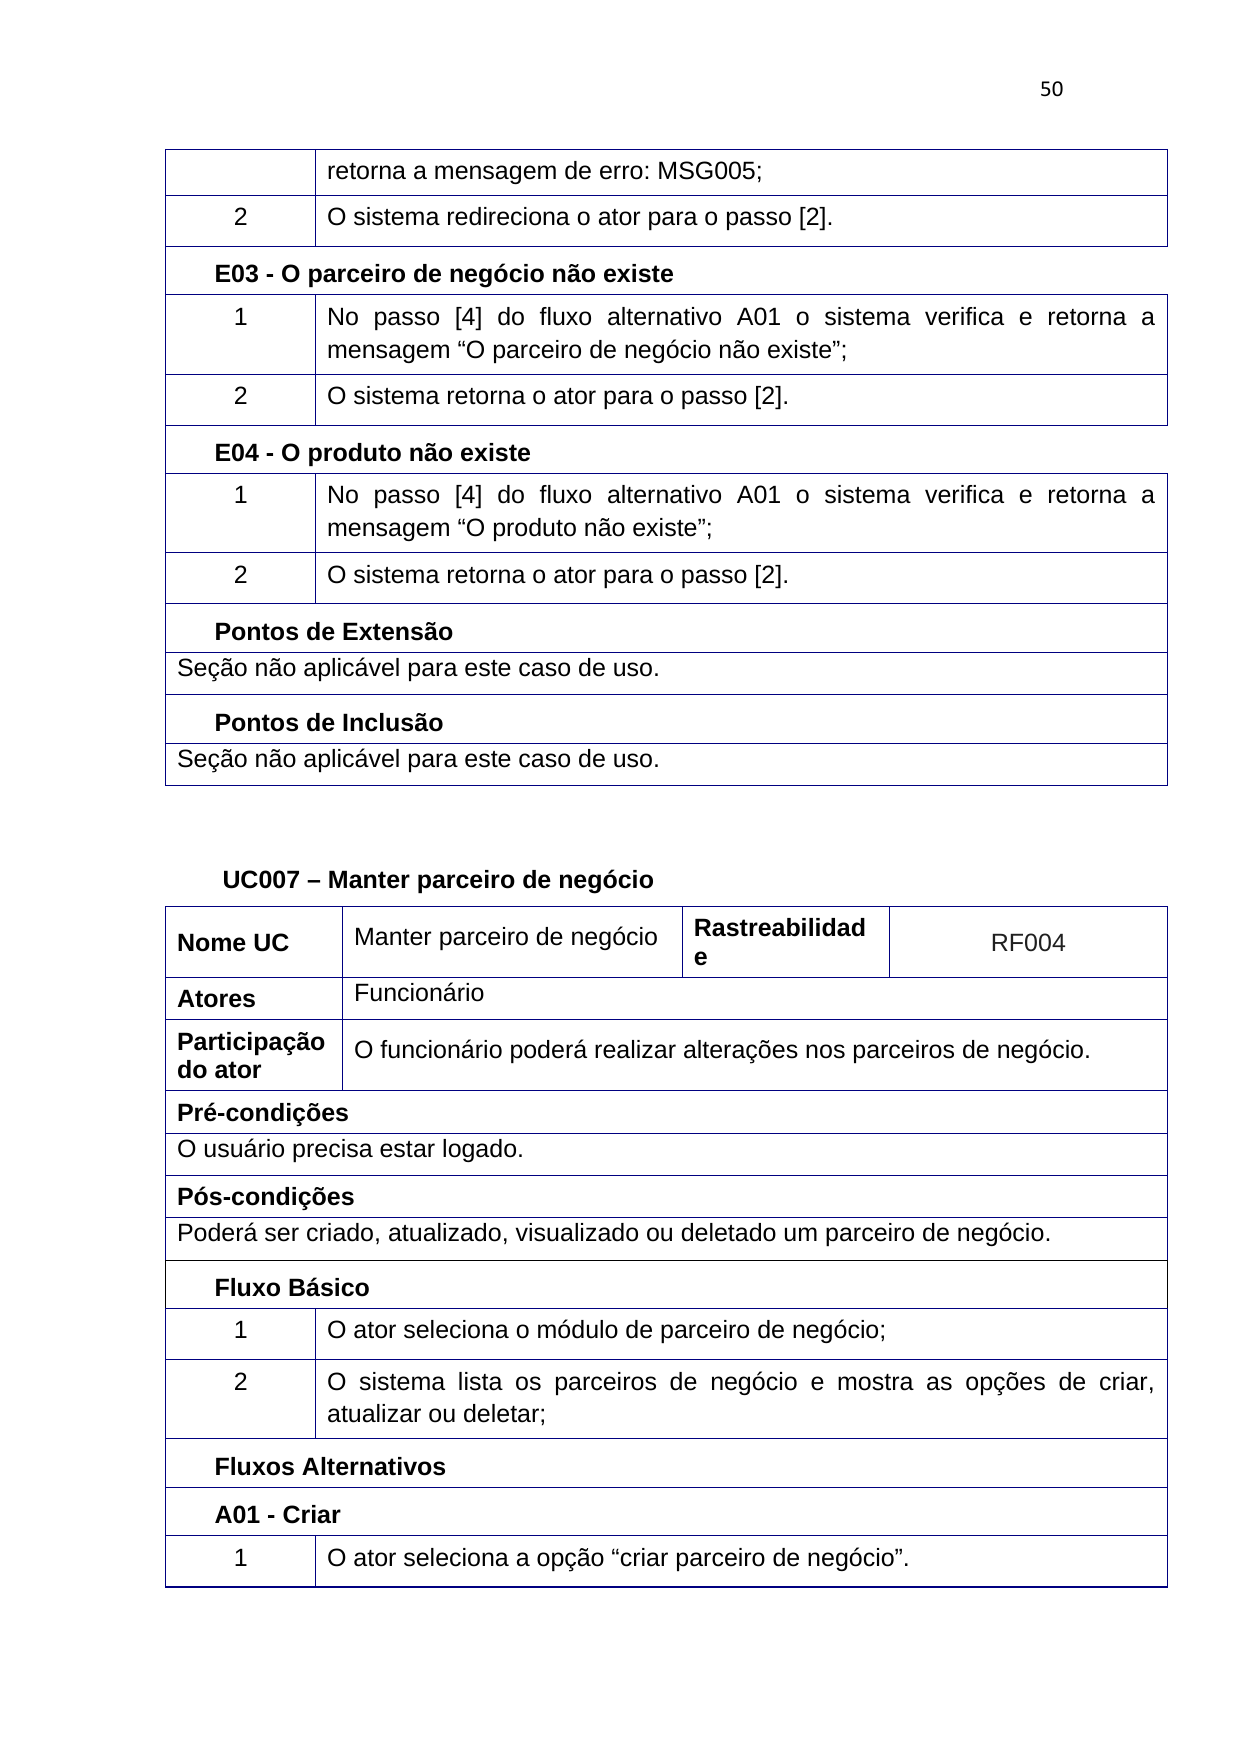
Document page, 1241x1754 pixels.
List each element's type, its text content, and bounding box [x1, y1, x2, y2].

table_cell E03 - O parceiro de negócio não existe [166, 247, 1167, 294]
table_cell 2 [166, 196, 315, 246]
table_cell E04 - O produto não existe [166, 426, 1167, 473]
table_cell Fluxo Básico [166, 1261, 1167, 1308]
table_cell Pontos de Extensão [166, 604, 1167, 652]
list UC007 – Manter parceiro de negócio [177, 865, 1063, 893]
table_cell 1 [166, 150, 315, 195]
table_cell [316, 196, 1167, 246]
table_cell Participação do ator [166, 1020, 342, 1090]
table_header Manter parceiro de negócio [343, 907, 682, 977]
table_cell O sistema retorna o ator para o passo [2]. [316, 553, 1167, 603]
table_cell A01 - Criar [166, 1488, 1167, 1535]
table_cell Seção não aplicável para este caso de uso. [166, 744, 1167, 785]
table_cell O ator seleciona o módulo de parceiro de negócio; [316, 1309, 1167, 1359]
table_cell 2 [166, 1360, 315, 1438]
table_cell O sistema lista os parceiros de negócio e mostra as opções de criar, atualizar ou deletar; [316, 1360, 1167, 1438]
table_cell O ator seleciona a opção “criar parceiro de negócio”. [316, 1536, 1167, 1586]
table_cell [316, 150, 1167, 195]
table_cell O usuário precisa estar logado. [166, 1134, 1167, 1175]
table_header Rastreabilidade [683, 907, 889, 977]
table_cell Fluxos Alternativos [166, 1439, 1167, 1487]
table_cell No passo [4] do fluxo alternativo A01 o sistema verifica e retorna a mensagem “O produto não existe”; [316, 474, 1167, 552]
table_cell Seção não aplicável para este caso de uso. [166, 653, 1167, 694]
table_cell O sistema retorna o ator para o passo [2]. [316, 375, 1167, 424]
table_cell Funcionário [343, 978, 1167, 1019]
table_header RF004 [890, 907, 1167, 977]
table_cell 1 [166, 1309, 315, 1359]
table_cell Pré-condições [166, 1091, 1167, 1133]
table_cell Atores [166, 978, 342, 1019]
table_cell Poderá ser criado, atualizado, visualizado ou deletado um parceiro de negócio. [166, 1218, 1167, 1259]
table_cell 1 [166, 1536, 315, 1586]
table_cell 1 [166, 295, 315, 373]
table_cell 2 [166, 375, 315, 424]
table_cell O funcionário poderá realizar alterações nos parceiros de negócio. [343, 1020, 1167, 1090]
table_cell Pós-condições [166, 1176, 1167, 1217]
table_cell Pontos de Inclusão [166, 695, 1167, 743]
table_cell 2 [166, 553, 315, 603]
table_header Nome UC [166, 907, 342, 977]
table_cell 1 [166, 474, 315, 552]
table_cell No passo [4] do fluxo alternativo A01 o sistema verifica e retorna a mensagem “O parceiro de negócio não existe”; [316, 295, 1167, 373]
